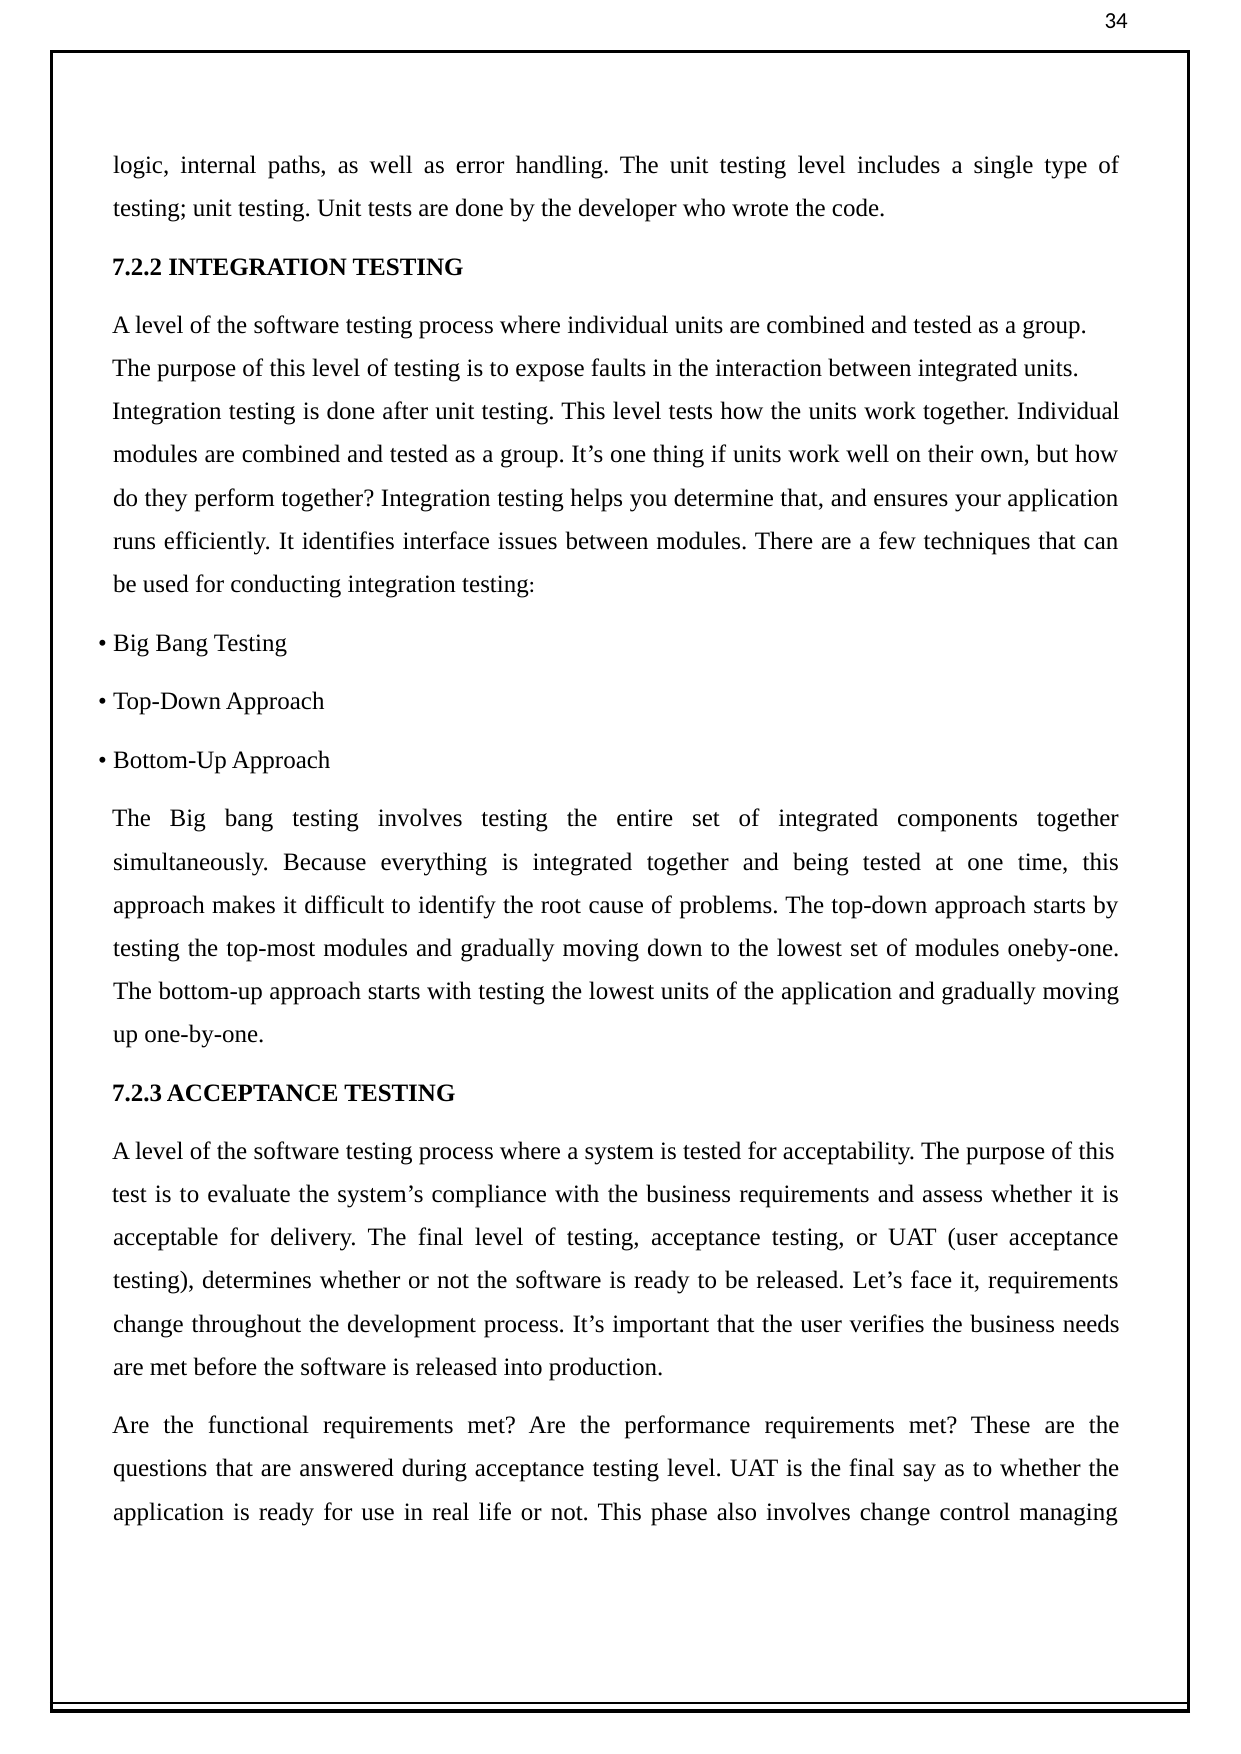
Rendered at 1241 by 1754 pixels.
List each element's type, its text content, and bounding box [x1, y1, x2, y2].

text 7.2.3 ACCEPTANCE TESTING [112, 1078, 1120, 1106]
list Bottom-Up Approach [98, 745, 1120, 774]
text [112, 150, 1120, 222]
text A level of the software testing process where a system is tested for acceptability. The purpose of this [112, 1136, 1120, 1165]
text Integration testing is done after unit testing. This level tests how the units work together. Individual modules are combined and tested as a group. It’s one thing if units work well on their own, but how do they perform together? Integration testing helps you determine that, and ensures your application runs efficiently. It identifies interface issues between modules. There are a few techniques that can be used for conducting integration testing: [112, 396, 1120, 598]
list Big Bang Testing [98, 628, 1120, 657]
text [112, 1410, 1120, 1525]
text The Big bang testing involves testing the entire set of integrated components together simultaneously. Because everything is integrated together and being tested at one time, this approach makes it difficult to identify the root cause of problems. The top-down approach starts by testing the top-most modules and gradually moving down to the lowest set of modules oneby-one. The bottom-up approach starts with testing the lowest units of the application and gradually moving up one-by-one. [112, 803, 1120, 1048]
list Top-Down Approach [98, 686, 1120, 715]
text A level of the software testing process where individual units are combined and tested as a group. [112, 310, 1120, 339]
text 7.2.2 INTEGRATION TESTING [112, 252, 1120, 280]
text The purpose of this level of testing is to expose faults in the interaction between integrated units. [112, 353, 1120, 382]
text test is to evaluate the system’s compliance with the business requirements and assess whether it is acceptable for delivery. The final level of testing, acceptance testing, or UAT (user acceptance testing), determines whether or not the software is ready to be released. Let’s face it, requirements change throughout the development process. It’s important that the user verifies the business needs are met before the software is released into production. [112, 1179, 1120, 1381]
